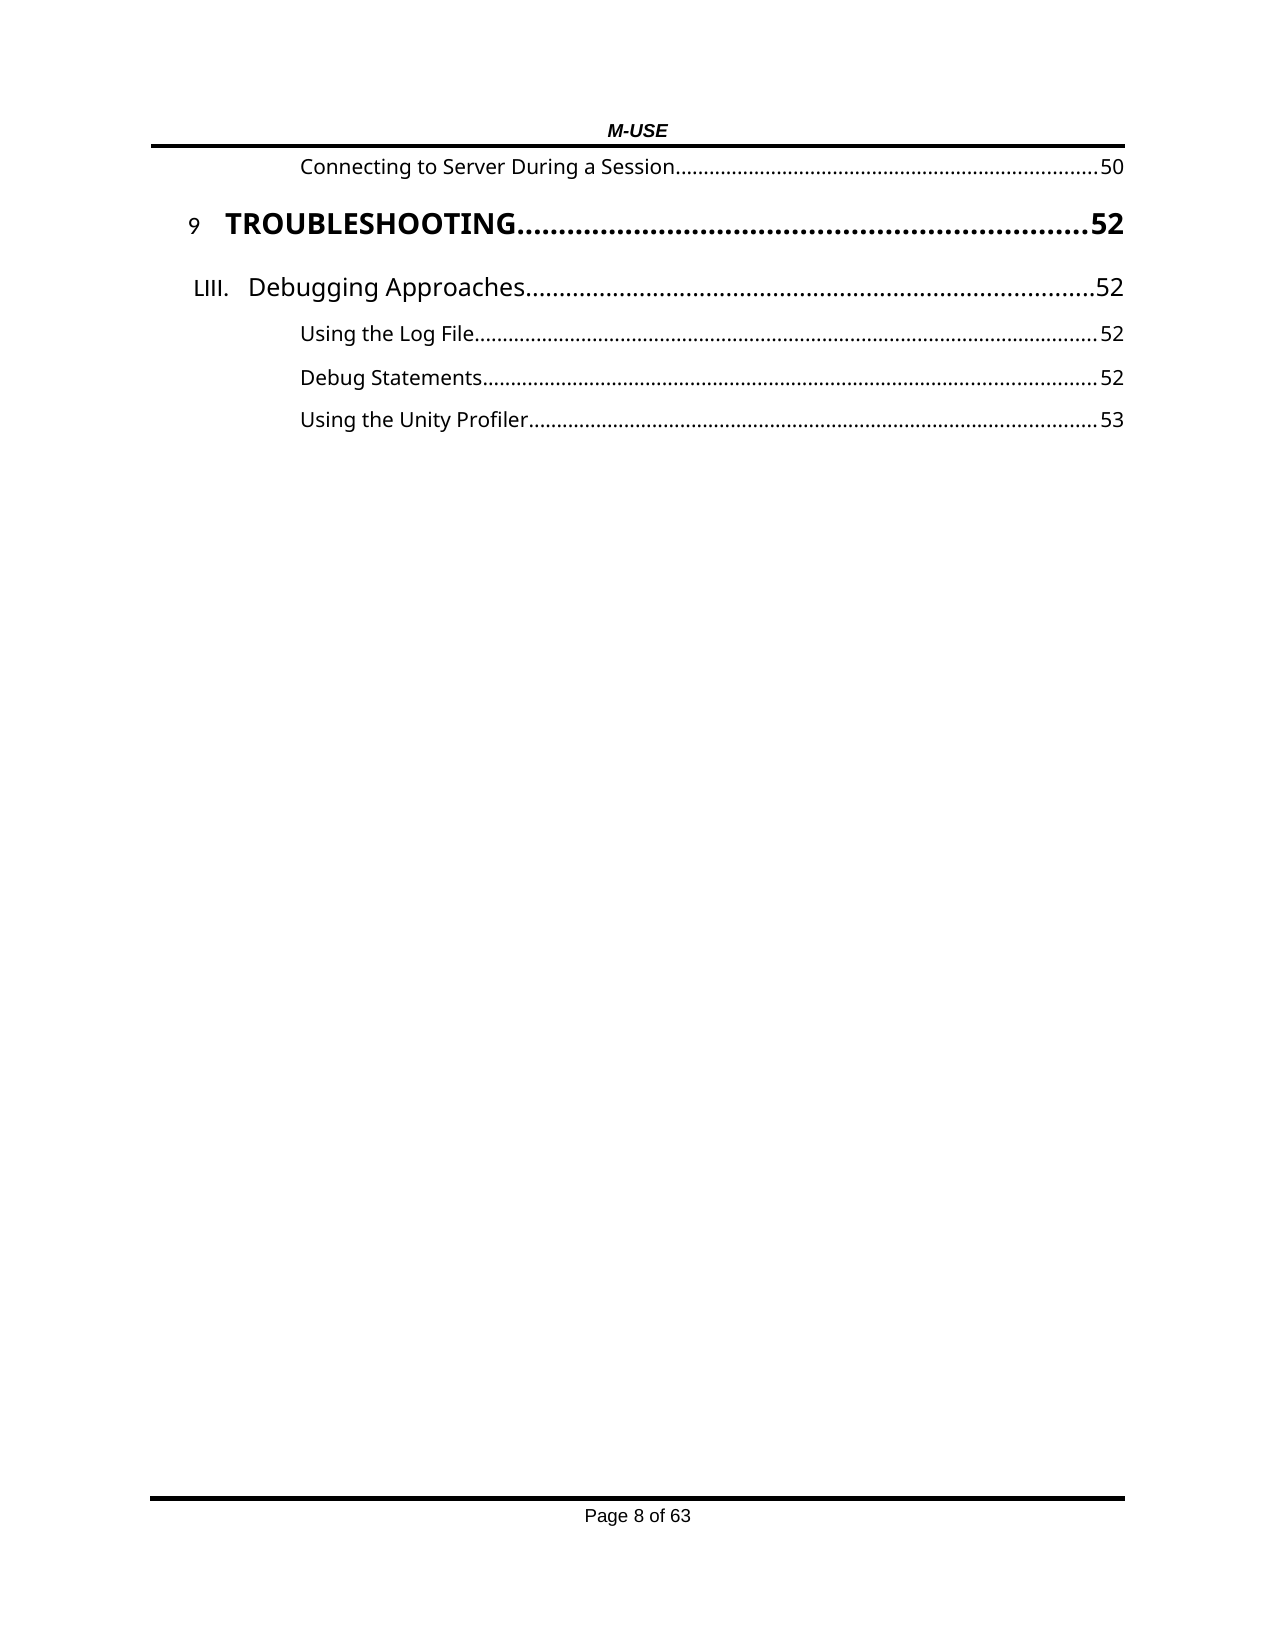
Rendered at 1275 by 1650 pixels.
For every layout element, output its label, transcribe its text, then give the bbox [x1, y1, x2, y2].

text Connecting to Server During a Session 50 [300, 152, 1125, 181]
text Debug Statements 52 [300, 363, 1125, 391]
text Debugging Approaches 52 [229, 270, 1125, 304]
text Using the Unity Profiler 53 [300, 406, 1125, 434]
text Troubleshooting 52 [187, 203, 1125, 243]
text Using the Log File 52 [300, 319, 1125, 348]
